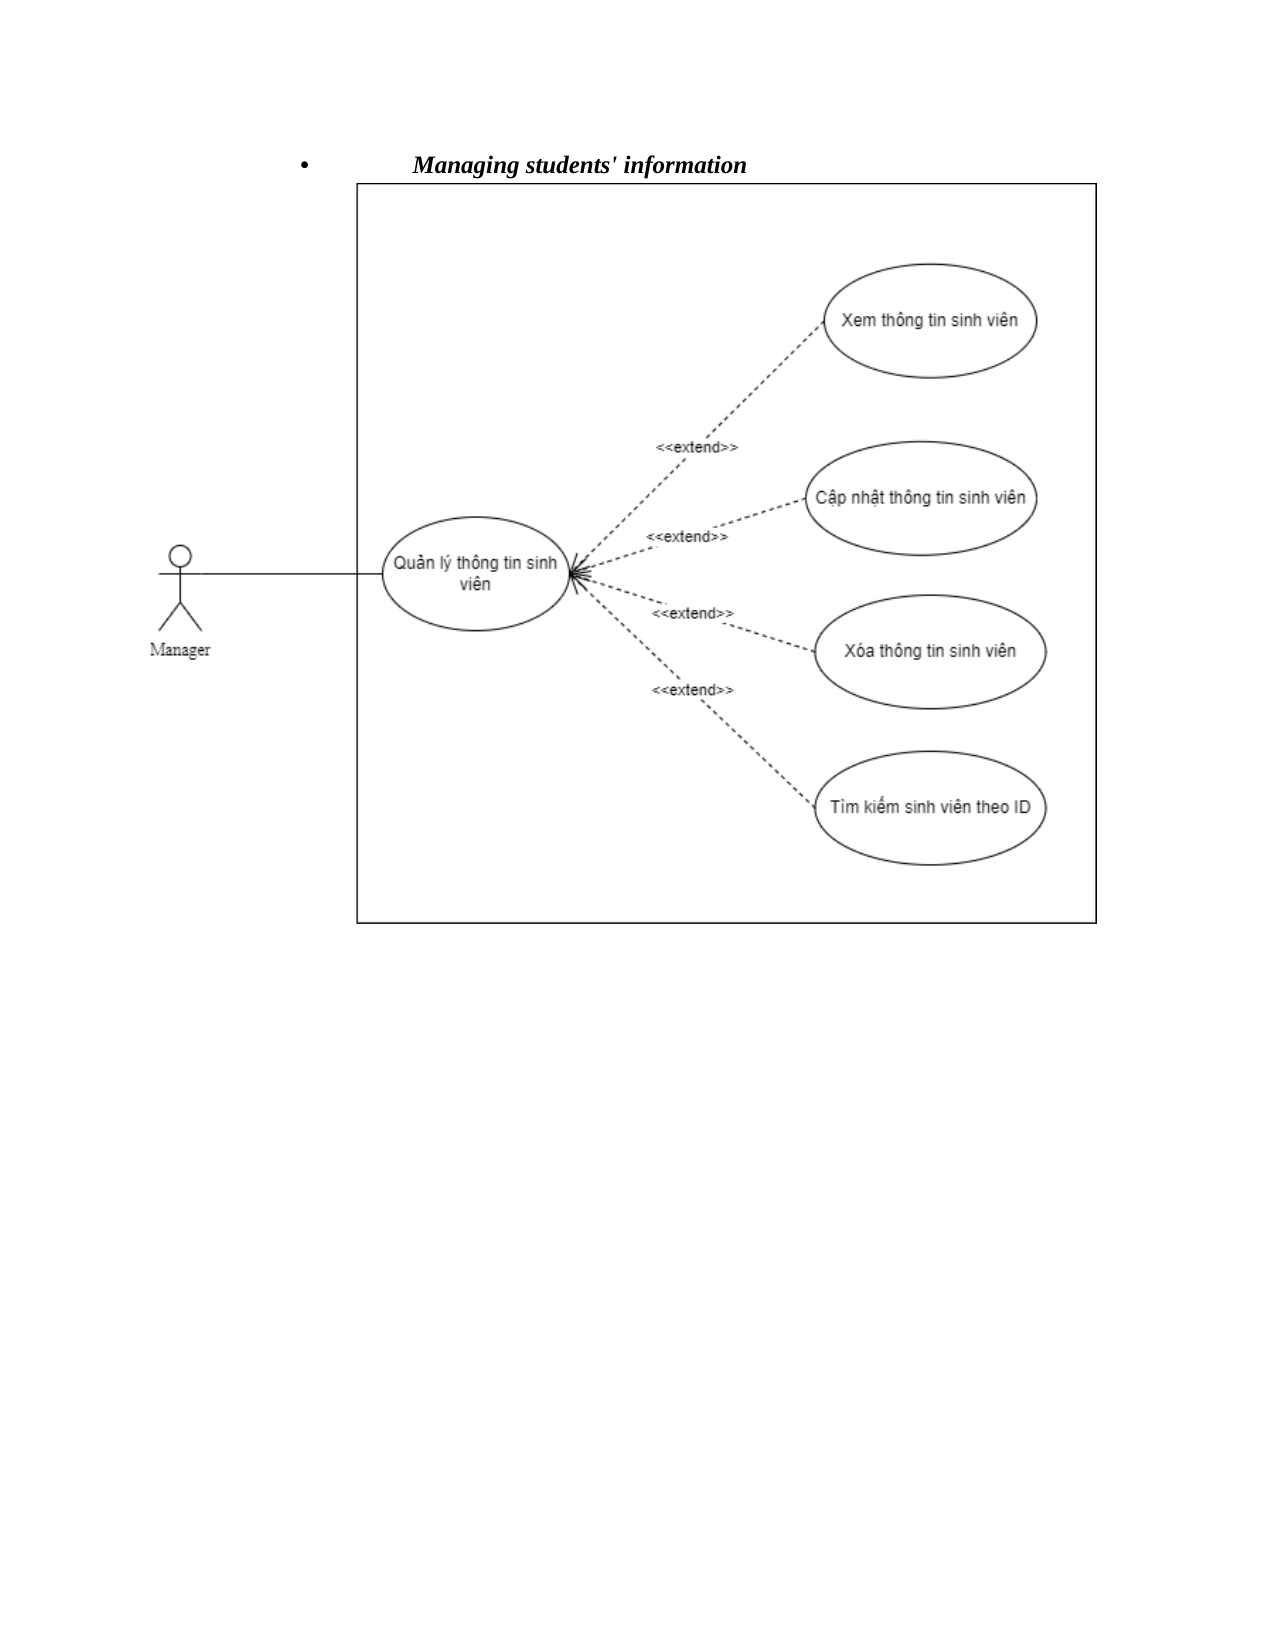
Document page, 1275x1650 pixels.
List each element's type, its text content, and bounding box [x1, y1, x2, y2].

list Managing students' information [300, 150, 1125, 179]
picture [150, 183, 1097, 924]
